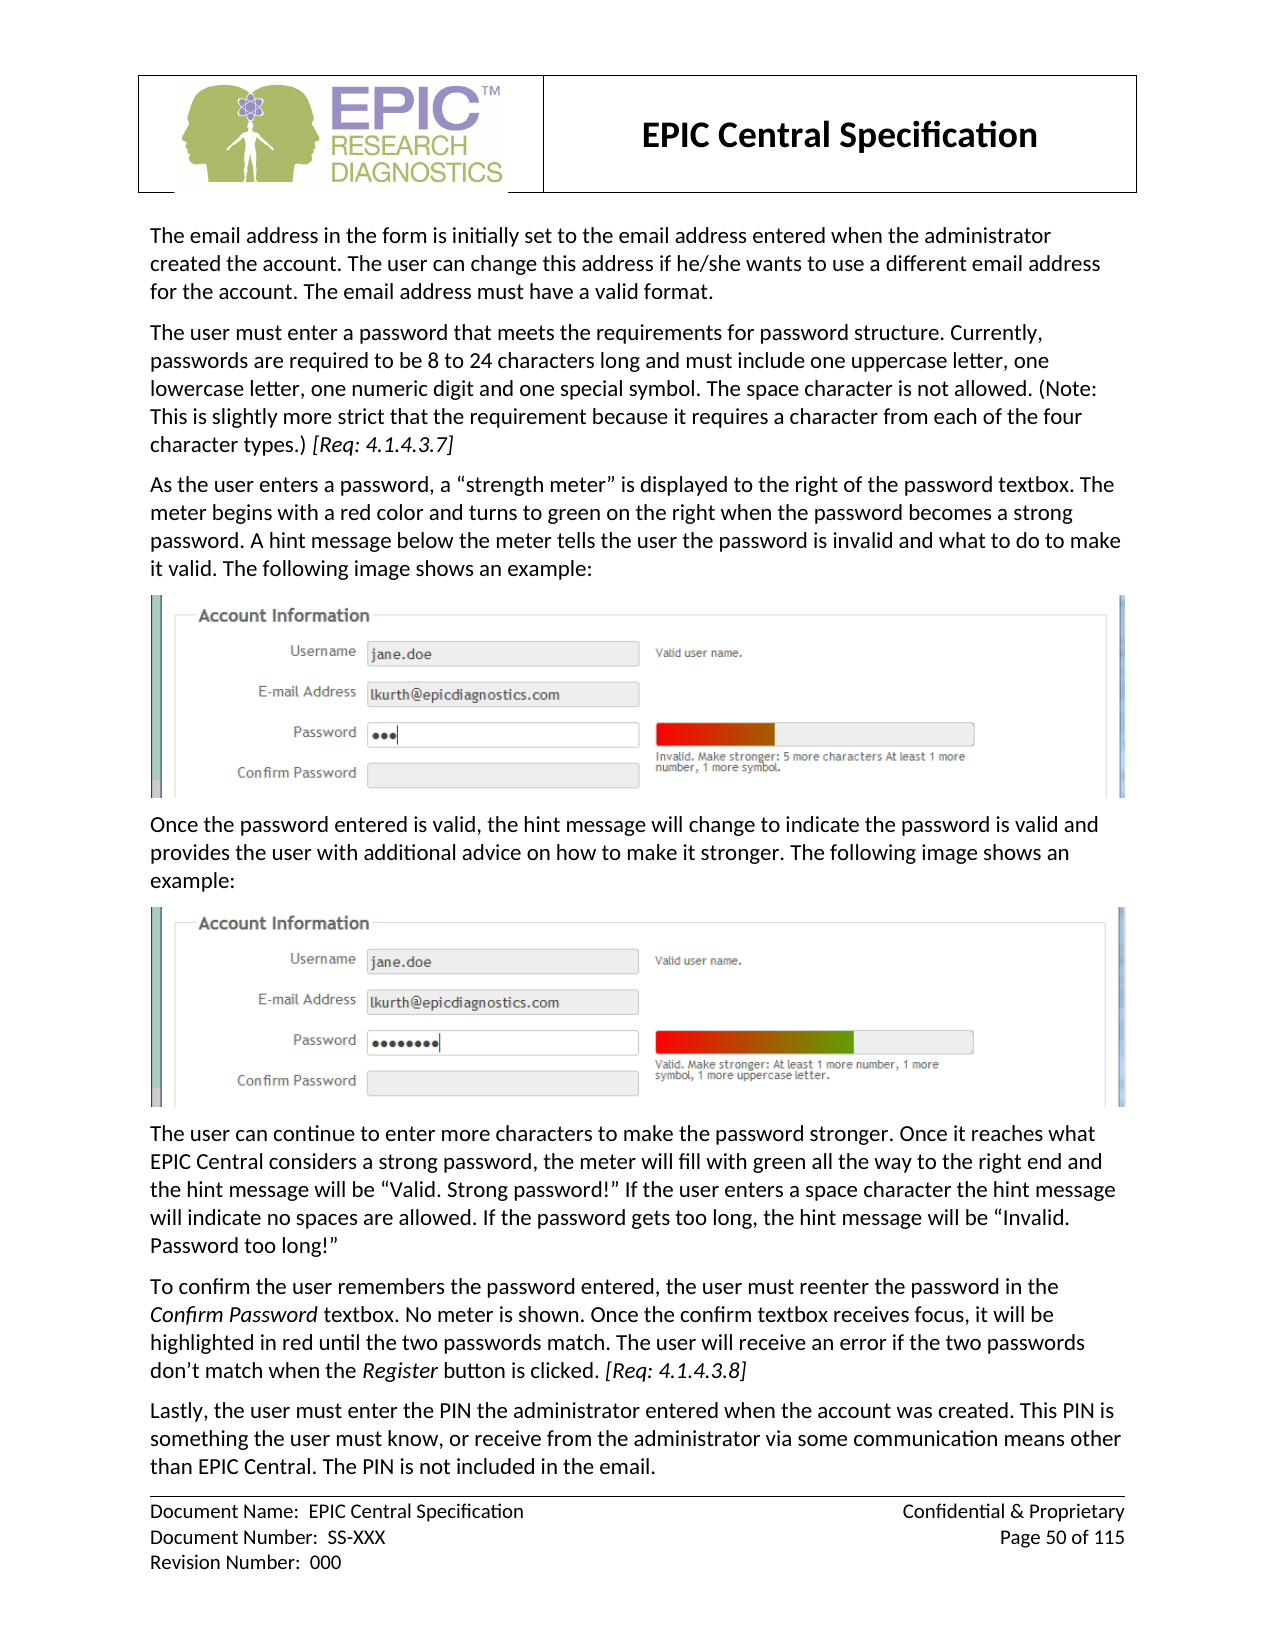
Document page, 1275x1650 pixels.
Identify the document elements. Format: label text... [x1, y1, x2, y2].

text As the user enters a password, a “strength meter” is displayed to the right of the password textbox. The meter begins with a red color and turns to green on the right when the password becomes a strong password. A hint message below the meter tells the user the password is invalid and what to do to make it valid. The following image shows an example: [150, 470, 1125, 582]
text Once the password entered is valid, the hint message will change to indicate the password is valid and provides the user with additional advice on how to make it stronger. The following image shows an example: [150, 811, 1125, 894]
text The user must enter a password that meets the requirements for password structure. Currently, passwords are required to be 8 to 24 characters long and must include one uppercase letter, one lowercase letter, one numeric digit and one special symbol. The space character is not allowed. (Note: This is slightly more strict that the requirement because it requires a character from each of the four character types.) [Req: 4.1.4.3.7] [150, 318, 1125, 458]
picture [174, 76, 509, 193]
text The user can continue to enter more characters to make the password stronger. Once it reaches what EPIC Central considers a strong password, the meter will fill with green all the way to the right end and the hint message will be “Valid. Strong password!” If the user enters a space character the hint message will indicate no spaces are allowed. If the password gets too long, the hint message will be “Invalid. Password too long!” [150, 1119, 1125, 1259]
text To confirm the user remembers the password entered, the user must reenter the password in the Confirm Password textbox. No meter is shown. Once the confirm textbox receives focus, it will be highlighted in red until the two passwords match. The user will receive an error if the two passwords don’t match when the Register button is clicked. [Req: 4.1.4.3.8] [150, 1272, 1125, 1384]
picture [150, 907, 1125, 1107]
text Lastly, the user must enter the PIN the administrator entered when the account was created. This PIN is something the user must know, or receive from the administrator via some communication means other than EPIC Central. The PIN is not included in the email. [150, 1396, 1125, 1481]
text The email address in the form is initially set to the email address entered when the administrator created the account. The user can change this address if he/she wants to use a different email address for the account. The email address must have a valid format. [150, 221, 1125, 305]
picture [150, 595, 1125, 798]
